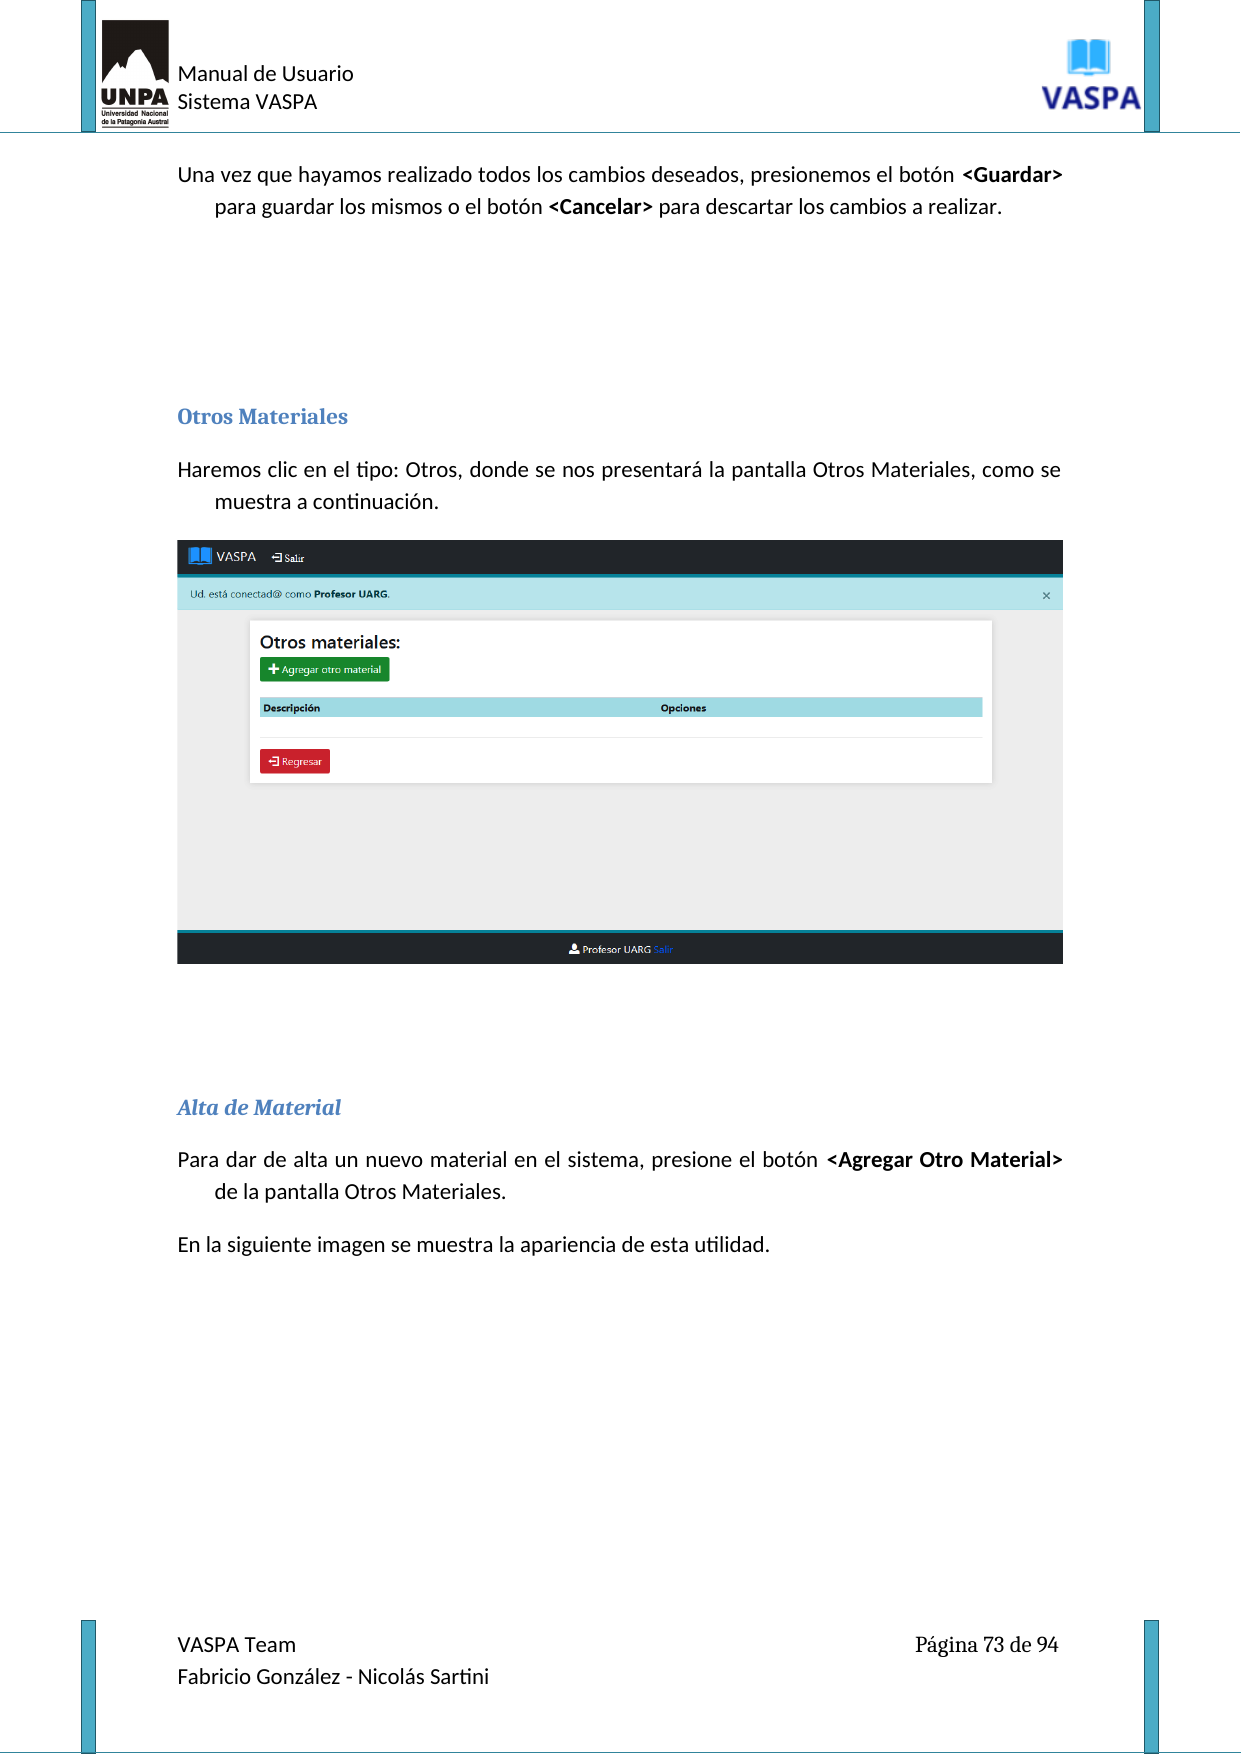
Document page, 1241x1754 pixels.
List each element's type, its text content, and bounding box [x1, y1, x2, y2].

text Una vez que hayamos realizado todos los cambios deseados, presionemos el botón <Guardar> para guardar los mismos o el botón <Cancelar> para descartar los cambios a realizar. [177, 160, 1063, 220]
text En la siguiente imagen se muestra la apariencia de esta utilidad. [177, 1231, 1063, 1258]
text Haremos clic en el tipo: Otros, donde se nos presentará la pantalla Otros Materiales, como se muestra a continuación. [177, 455, 1063, 515]
picture [177, 540, 1063, 964]
text Otros Materiales [177, 404, 1063, 431]
picture [100, 18, 170, 129]
picture [1036, 19, 1146, 129]
text Alta de Material [177, 1094, 1063, 1121]
text Para dar de alta un nuevo material en el sistema, presione el botón <Agregar Otro Material> de la pantalla Otros Materiales. [177, 1145, 1063, 1206]
